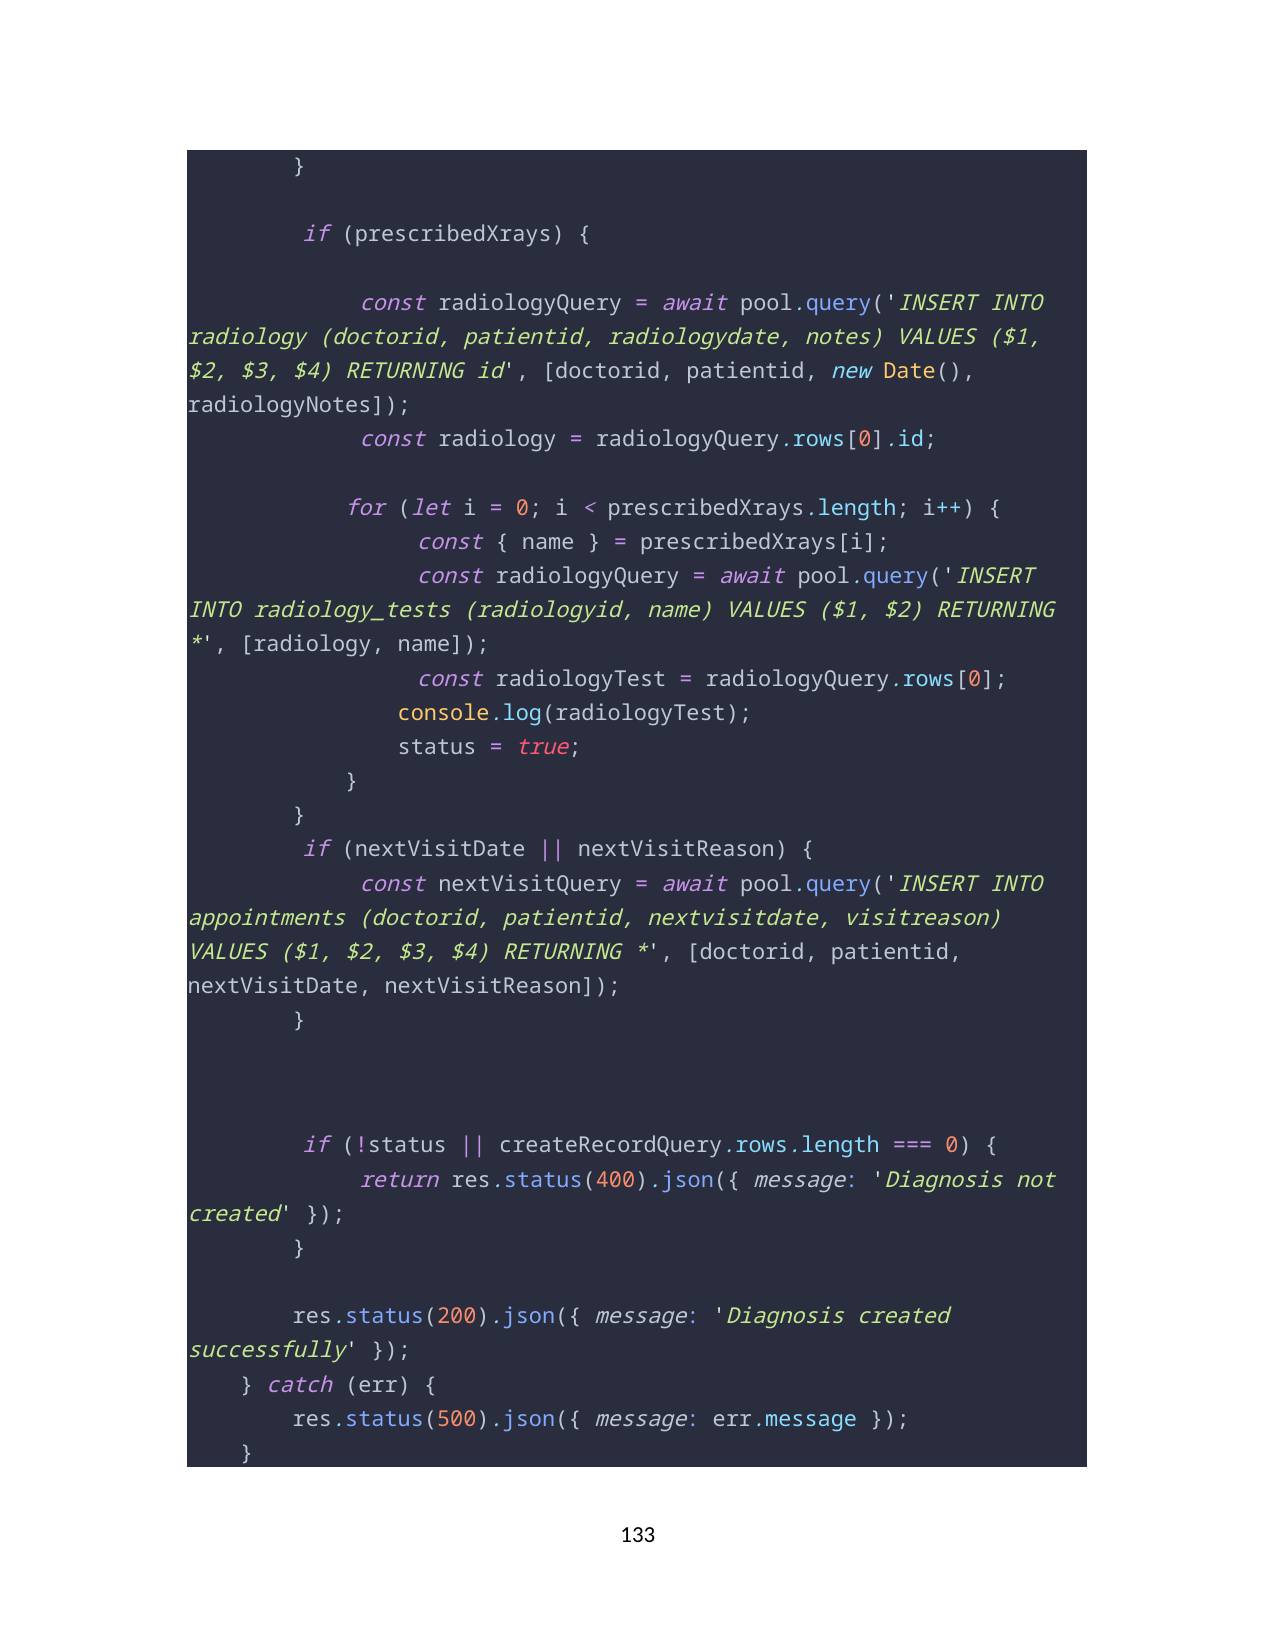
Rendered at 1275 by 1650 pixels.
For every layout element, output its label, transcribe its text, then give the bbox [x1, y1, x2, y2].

text const radiology = radiologyQuery.rows[0].id; [187, 423, 1087, 453]
text } [187, 799, 1087, 829]
text status = true; [187, 731, 1087, 761]
text const radiologyQuery = await pool.query('INSERT INTO radiology_tests (radiologyid, name) VALUES ($1, $2) RETURNING *', [radiology, name]); [187, 560, 1087, 658]
text console.log(radiologyTest); [187, 697, 1087, 726]
text const nextVisitQuery = await pool.query('INSERT INTO appointments (doctorid, patientid, nextvisitdate, visitreason) VALUES ($1, $2, $3, $4) RETURNING *', [doctorid, patientid, nextVisitDate, nextVisitReason]); [187, 867, 1087, 1000]
text } [187, 1232, 1087, 1262]
text for (let i = 0; i < prescribedXrays.length; i++) { [187, 492, 1087, 521]
text } [187, 765, 1087, 795]
text if (prescribedXrays) { [187, 218, 1087, 248]
text } [187, 150, 1087, 180]
text res.status(200).json({ message: 'Diagnosis created successfully' }); [187, 1300, 1087, 1364]
text } [187, 1004, 1087, 1034]
text } [187, 1437, 1087, 1467]
text const { name } = prescribedXrays[i]; [187, 526, 1087, 556]
text if (!status || createRecordQuery.rows.length === 0) { [187, 1129, 1087, 1159]
text res.status(500).json({ message: err.message }); [187, 1403, 1087, 1433]
text } catch (err) { [187, 1369, 1087, 1398]
text if (nextVisitDate || nextVisitReason) { [187, 833, 1087, 863]
text return res.status(400).json({ message: 'Diagnosis not created' }); [187, 1164, 1087, 1228]
text const radiologyQuery = await pool.query('INSERT INTO radiology (doctorid, patientid, radiologydate, notes) VALUES ($1, $2, $3, $4) RETURNING id', [doctorid, patientid, new Date(), radiologyNotes]); [187, 287, 1087, 419]
text const radiologyTest = radiologyQuery.rows[0]; [187, 662, 1087, 692]
